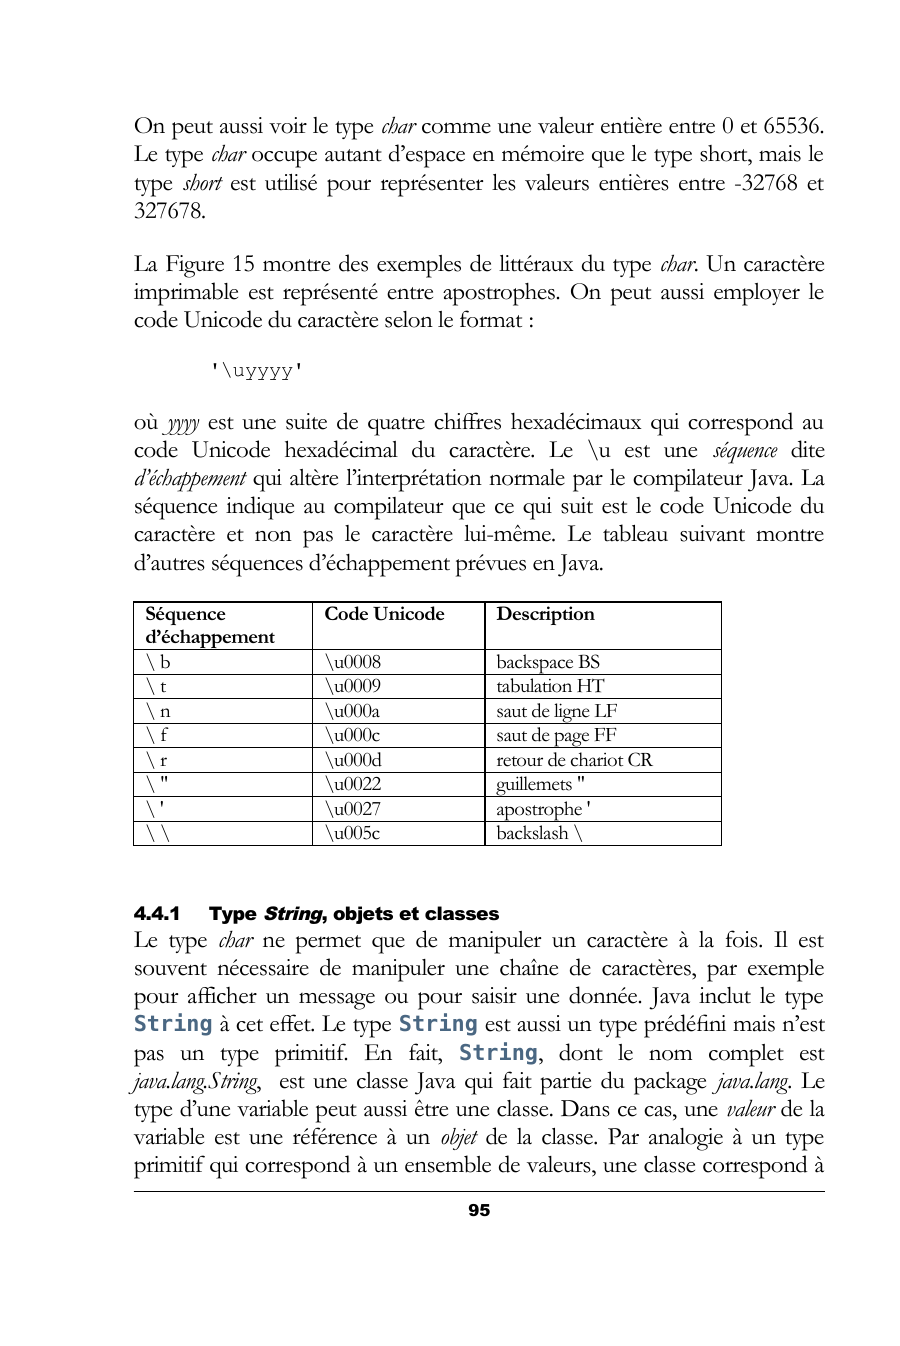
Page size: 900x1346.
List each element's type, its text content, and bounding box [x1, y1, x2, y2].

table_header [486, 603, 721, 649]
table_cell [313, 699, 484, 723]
text La Figure 15 montre des exemples de littéraux du type char. Un caractère imprimable est représenté entre apostrophes. On peut aussi employer le code Unicode du caractère selon le format : [133, 250, 825, 334]
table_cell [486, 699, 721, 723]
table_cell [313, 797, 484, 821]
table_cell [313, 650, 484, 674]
text où yyyy est une suite de quatre chiffres hexadécimaux qui correspond au code Unicode hexadécimal du caractère. Le \u est une séquence dite d’échappement qui altère l’interprétation normale par le compilateur Java. La séquence indique au compilateur que ce qui suit est le code Unicode du caractère et non pas le caractère lui-même. Le tableau suivant montre d’autres séquences d’échappement prévues en Java. [133, 408, 825, 576]
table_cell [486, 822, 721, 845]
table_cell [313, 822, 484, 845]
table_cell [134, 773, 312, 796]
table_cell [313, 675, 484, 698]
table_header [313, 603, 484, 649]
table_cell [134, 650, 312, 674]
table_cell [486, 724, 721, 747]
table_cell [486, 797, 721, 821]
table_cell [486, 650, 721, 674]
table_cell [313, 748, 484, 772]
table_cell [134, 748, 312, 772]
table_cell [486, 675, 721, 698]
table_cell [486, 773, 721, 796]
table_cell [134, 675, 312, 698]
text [133, 926, 825, 1179]
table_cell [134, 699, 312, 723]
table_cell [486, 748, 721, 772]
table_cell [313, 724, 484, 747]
text '\uyyyy' [133, 359, 825, 383]
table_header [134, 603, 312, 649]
subtitle Type String, objets et classes [133, 899, 825, 926]
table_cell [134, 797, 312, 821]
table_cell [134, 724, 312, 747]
text On peut aussi voir le type char comme une valeur entière entre 0 et 65536. Le type char occupe autant d’espace en mémoire que le type short, mais le type short est utilisé pour représenter les valeurs entières entre -32768 et 327678. [133, 112, 825, 225]
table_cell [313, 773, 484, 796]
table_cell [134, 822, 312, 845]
